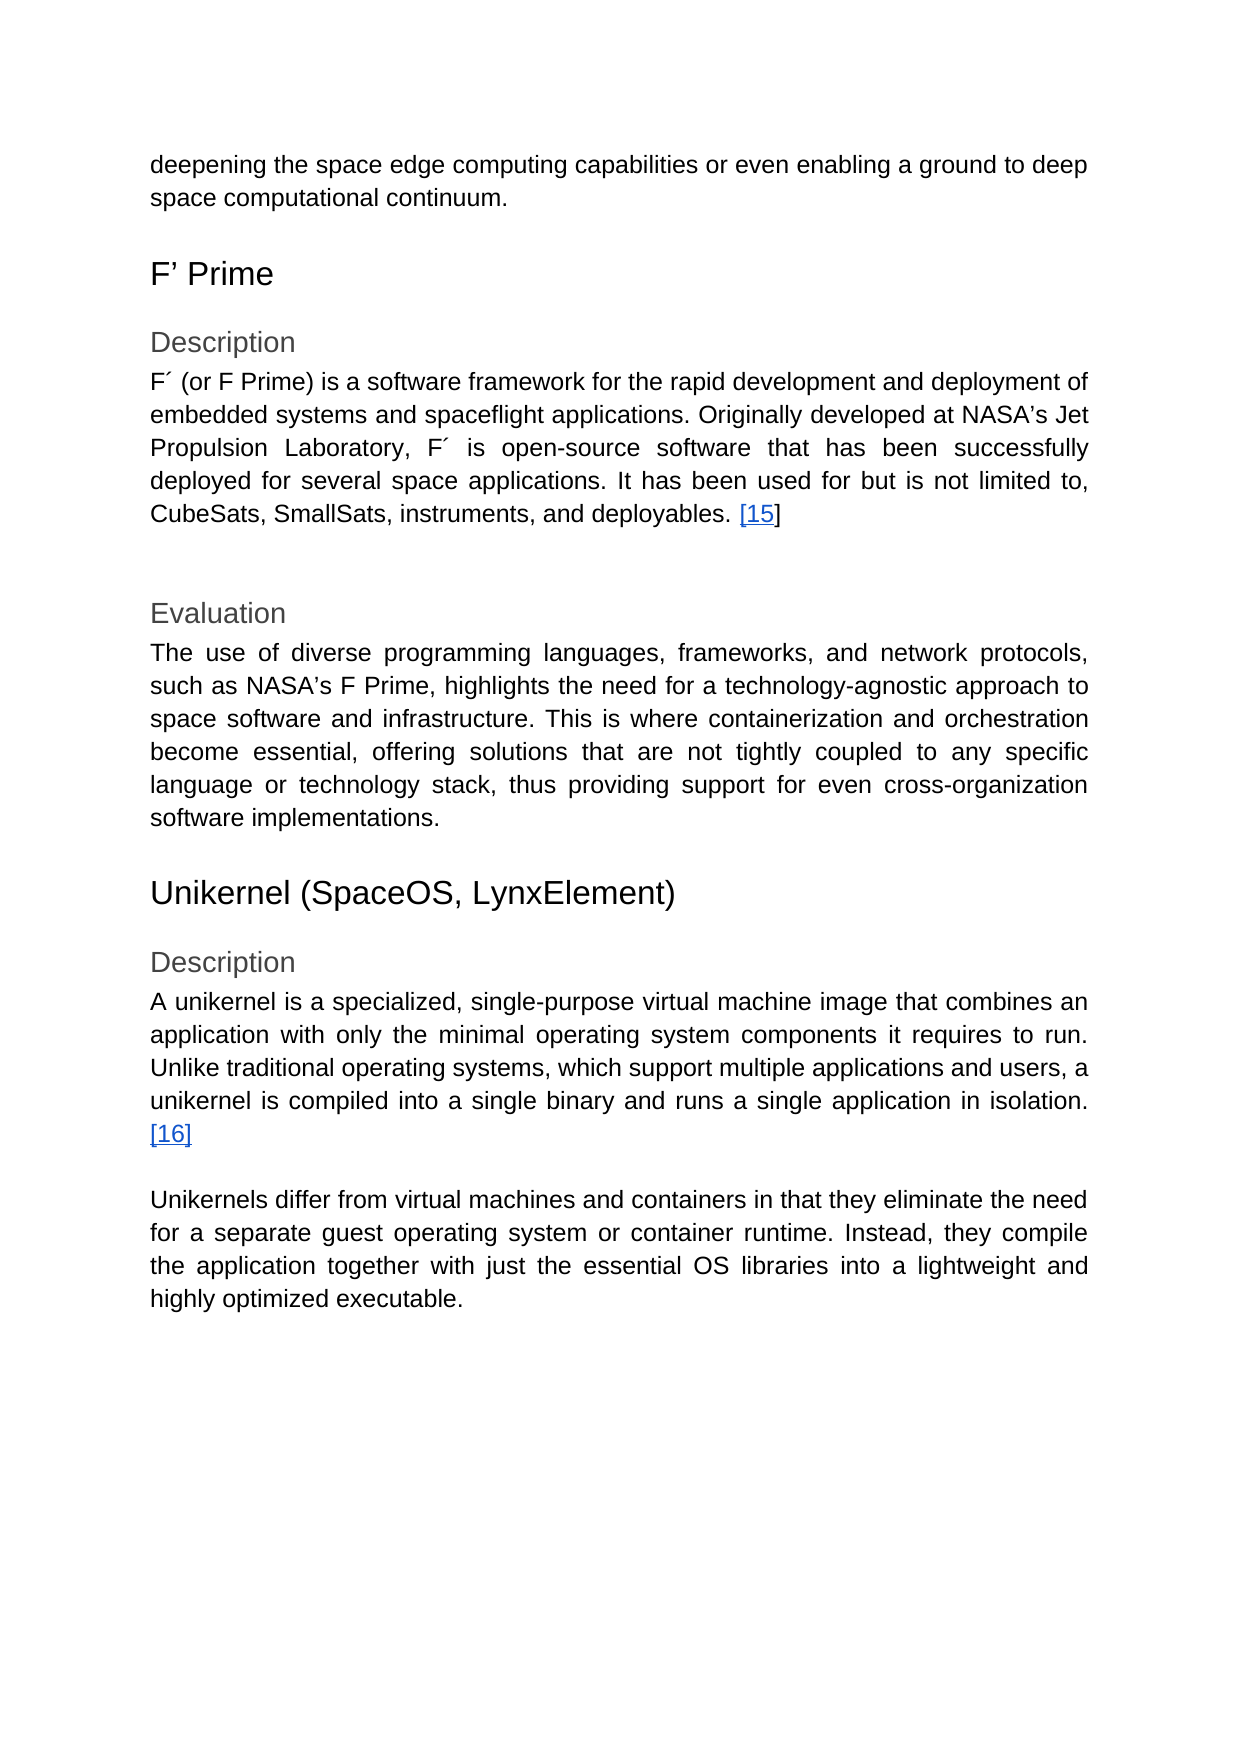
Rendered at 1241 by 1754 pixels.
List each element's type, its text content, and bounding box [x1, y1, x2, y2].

subtitle F’ Prime [150, 253, 1090, 292]
subtitle Evaluation [150, 596, 1090, 629]
text A unikernel is a specialized, single-purpose virtual machine image that combines an application with only the minimal operating system components it requires to run. Unlike traditional operating systems, which support multiple applications and users, a unikernel is compiled into a single binary and runs a single application in isolation. [16] [150, 987, 1090, 1148]
text Unikernels differ from virtual machines and containers in that they eliminate the need for a separate guest operating system or container runtime. Instead, they compile the application together with just the essential OS libraries into a lightweight and highly optimized executable. [150, 1185, 1090, 1313]
subtitle Description [150, 325, 1090, 359]
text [150, 150, 1090, 212]
subtitle Unikernel (SpaceOS, LynxElement) [150, 873, 1090, 912]
text The use of diverse programming languages, frameworks, and network protocols, such as NASA’s F Prime, highlights the need for a technology-agnostic approach to space software and infrastructure. This is where containerization and orchestration become essential, offering solutions that are not tightly coupled to any specific language or technology stack, thus providing support for even cross-organization software implementations. [150, 638, 1090, 832]
subtitle Description [150, 945, 1090, 979]
text F´ (or F Prime) is a software framework for the rapid development and deployment of embedded systems and spaceflight applications. Originally developed at NASA’s Jet Propulsion Laboratory, F´ is open-source software that has been successfully deployed for several space applications. It has been used for but is not limited to, CubeSats, SmallSats, instruments, and deployables. [15] [150, 367, 1090, 528]
